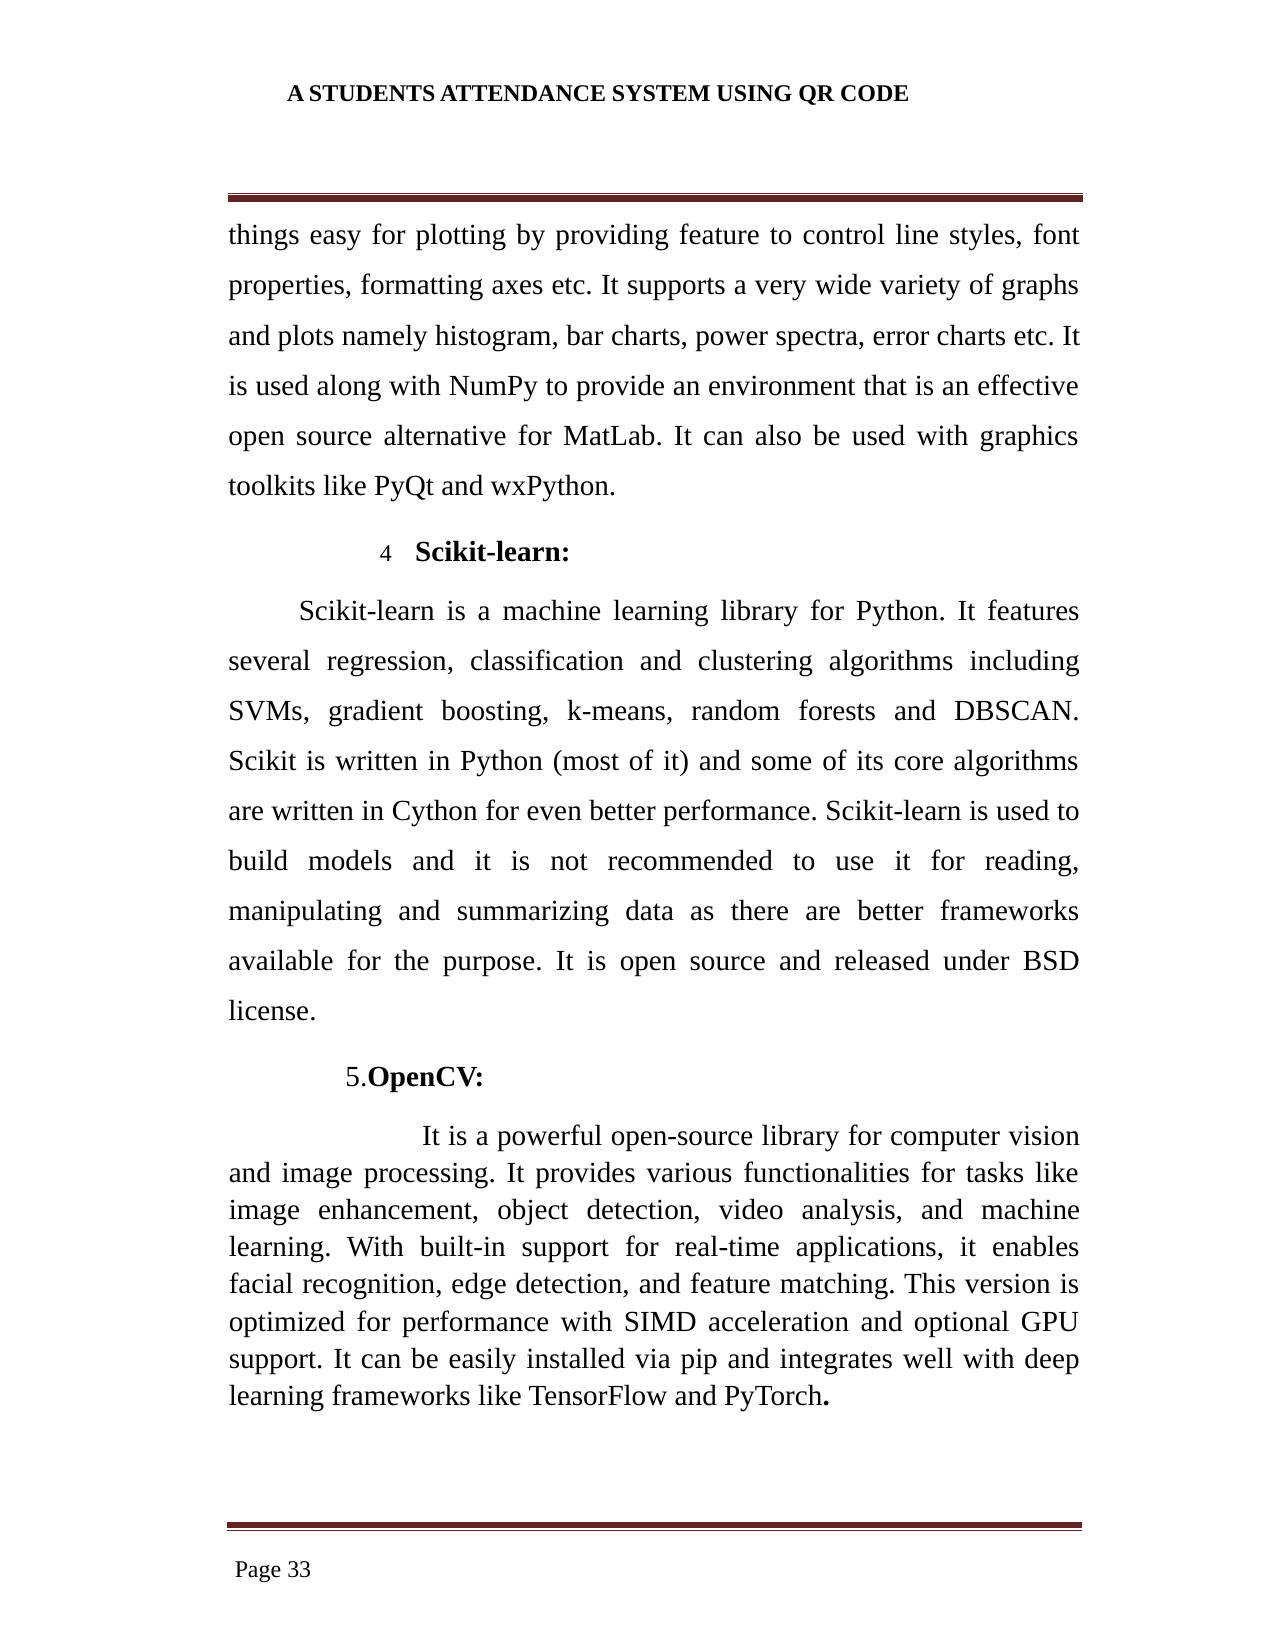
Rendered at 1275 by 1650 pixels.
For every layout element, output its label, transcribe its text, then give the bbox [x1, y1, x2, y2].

text It is a powerful open-source library for computer vision and image processing. It provides various functionalities for tasks like image enhancement, object detection, video analysis, and machine learning. With built-in support for real-time applications, it enables facial recognition, edge detection, and feature matching. This version is optimized for performance with SIMD acceleration and optional GPU support. It can be easily installed via pip and integrates well with deep learning frameworks like TensorFlow and PyTorch. [228, 1118, 1080, 1412]
list Scikit-learn: [379, 534, 1080, 568]
text Scikit-learn is a machine learning library for Python. It features several regression, classification and clustering algorithms including SVMs, gradient boosting, k-means, random forests and DBSCAN. Scikit is written in Python (most of it) and some of its core algorithms are written in Cython for even better performance. Scikit-learn is used to build models and it is not recommended to use it for reading, manipulating and summarizing data as there are better frameworks available for the purpose. It is open source and released under BSD license. [228, 593, 1080, 1026]
text 5.OpenCV: [228, 1059, 1080, 1092]
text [228, 217, 1080, 502]
